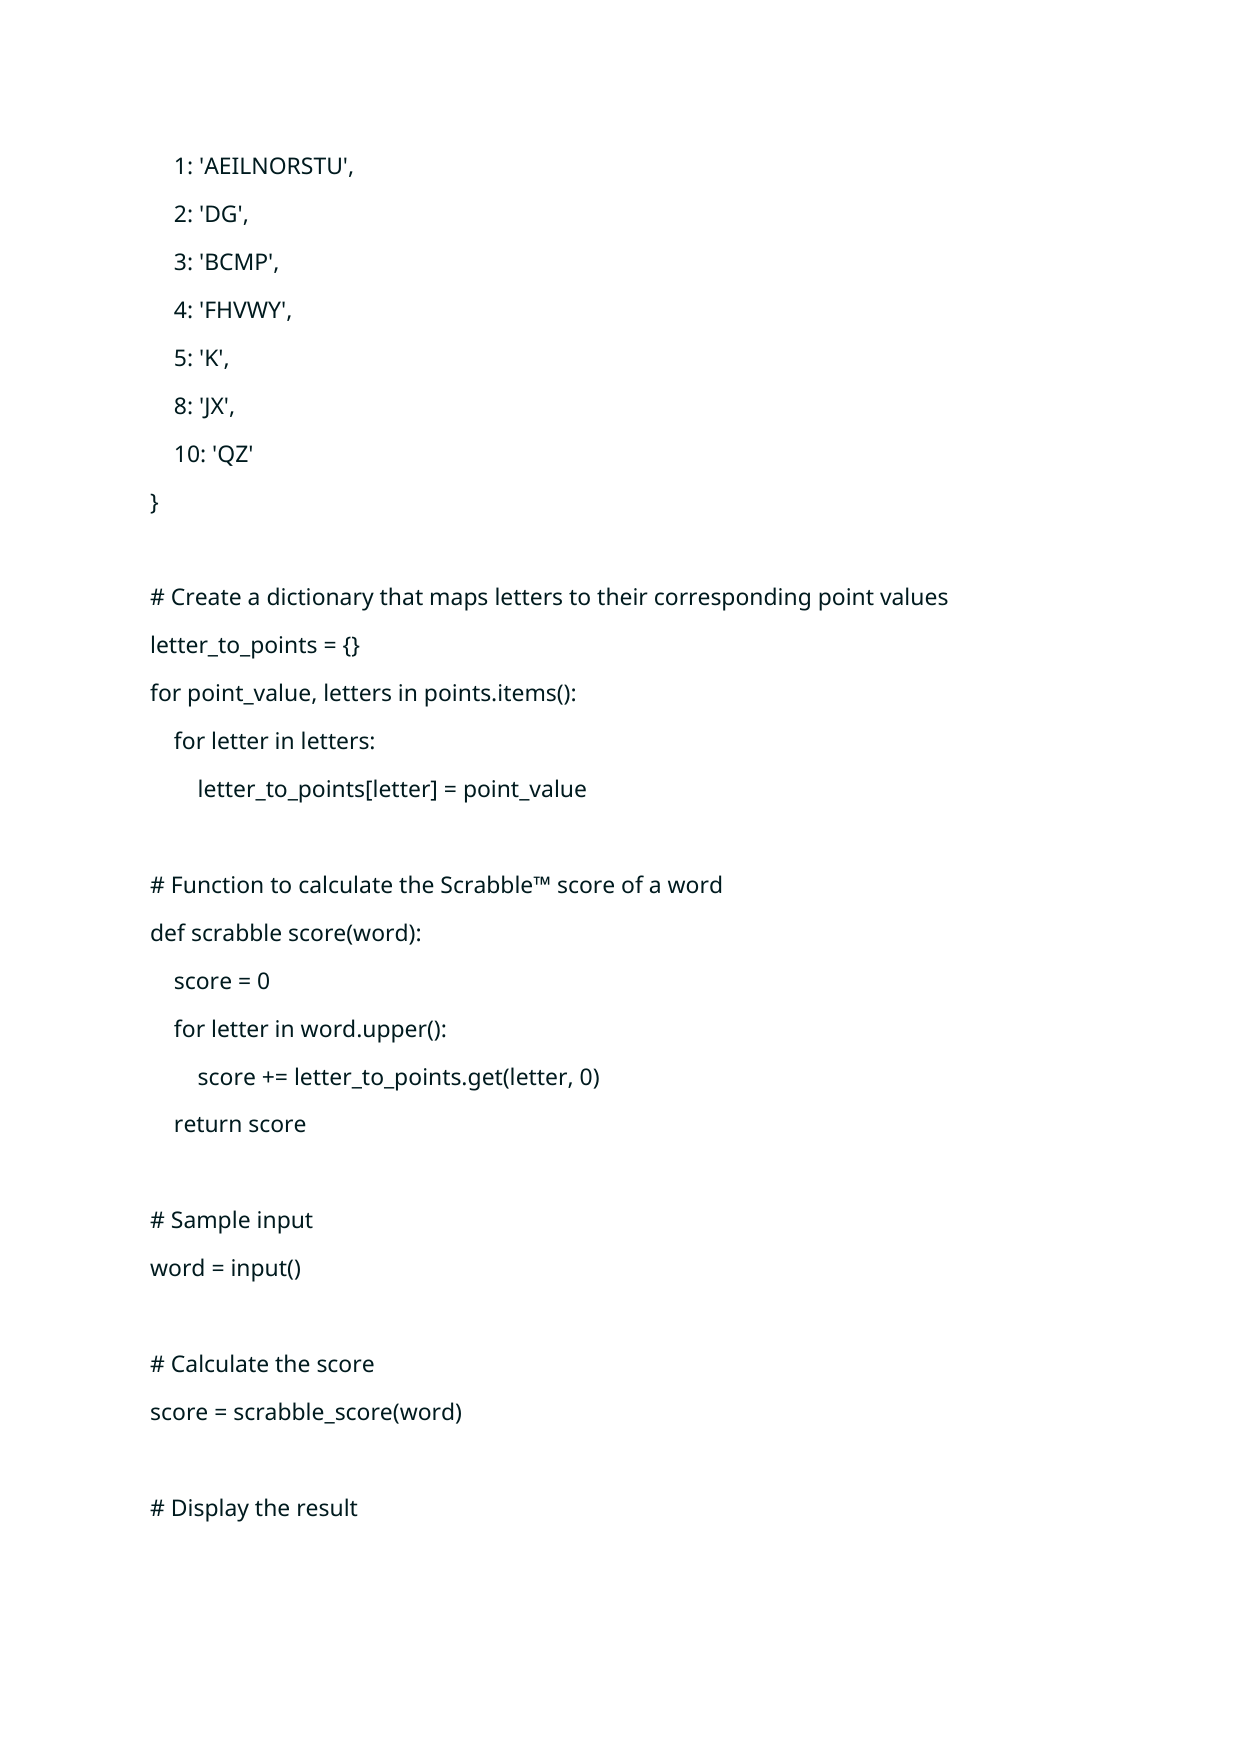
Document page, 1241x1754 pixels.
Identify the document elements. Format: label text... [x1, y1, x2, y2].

text } [150, 485, 1090, 517]
text for letter in letters: [150, 725, 1090, 756]
text 3: 'BCMP', [150, 246, 1090, 277]
text letter_to_points[letter] = point_value [150, 773, 1090, 804]
text 5: 'K', [150, 342, 1090, 373]
text 8: 'JX', [150, 389, 1090, 421]
text # Display the result [150, 1492, 1090, 1523]
text score = 0 [150, 964, 1090, 996]
text def scrabble score(word): [150, 917, 1090, 948]
text # Calculate the score [150, 1348, 1090, 1379]
text # Create a dictionary that maps letters to their corresponding point values [150, 581, 1090, 612]
text for letter in word.upper(): [150, 1012, 1090, 1044]
text 1: 'AEILNORSTU', [150, 150, 1090, 181]
text # Function to calculate the Scrabble™ score of a word [150, 869, 1090, 900]
text 2: 'DG', [150, 198, 1090, 229]
text 10: 'QZ' [150, 437, 1090, 469]
text letter_to_points = {} [150, 629, 1090, 660]
text for point_value, letters in points.items(): [150, 677, 1090, 708]
text score = scrabble_score(word) [150, 1396, 1090, 1427]
text 4: 'FHVWY', [150, 294, 1090, 325]
text # Sample input [150, 1204, 1090, 1235]
text word = input() [150, 1252, 1090, 1283]
text score += letter_to_points.get(letter, 0) [150, 1060, 1090, 1092]
text return score [150, 1108, 1090, 1139]
